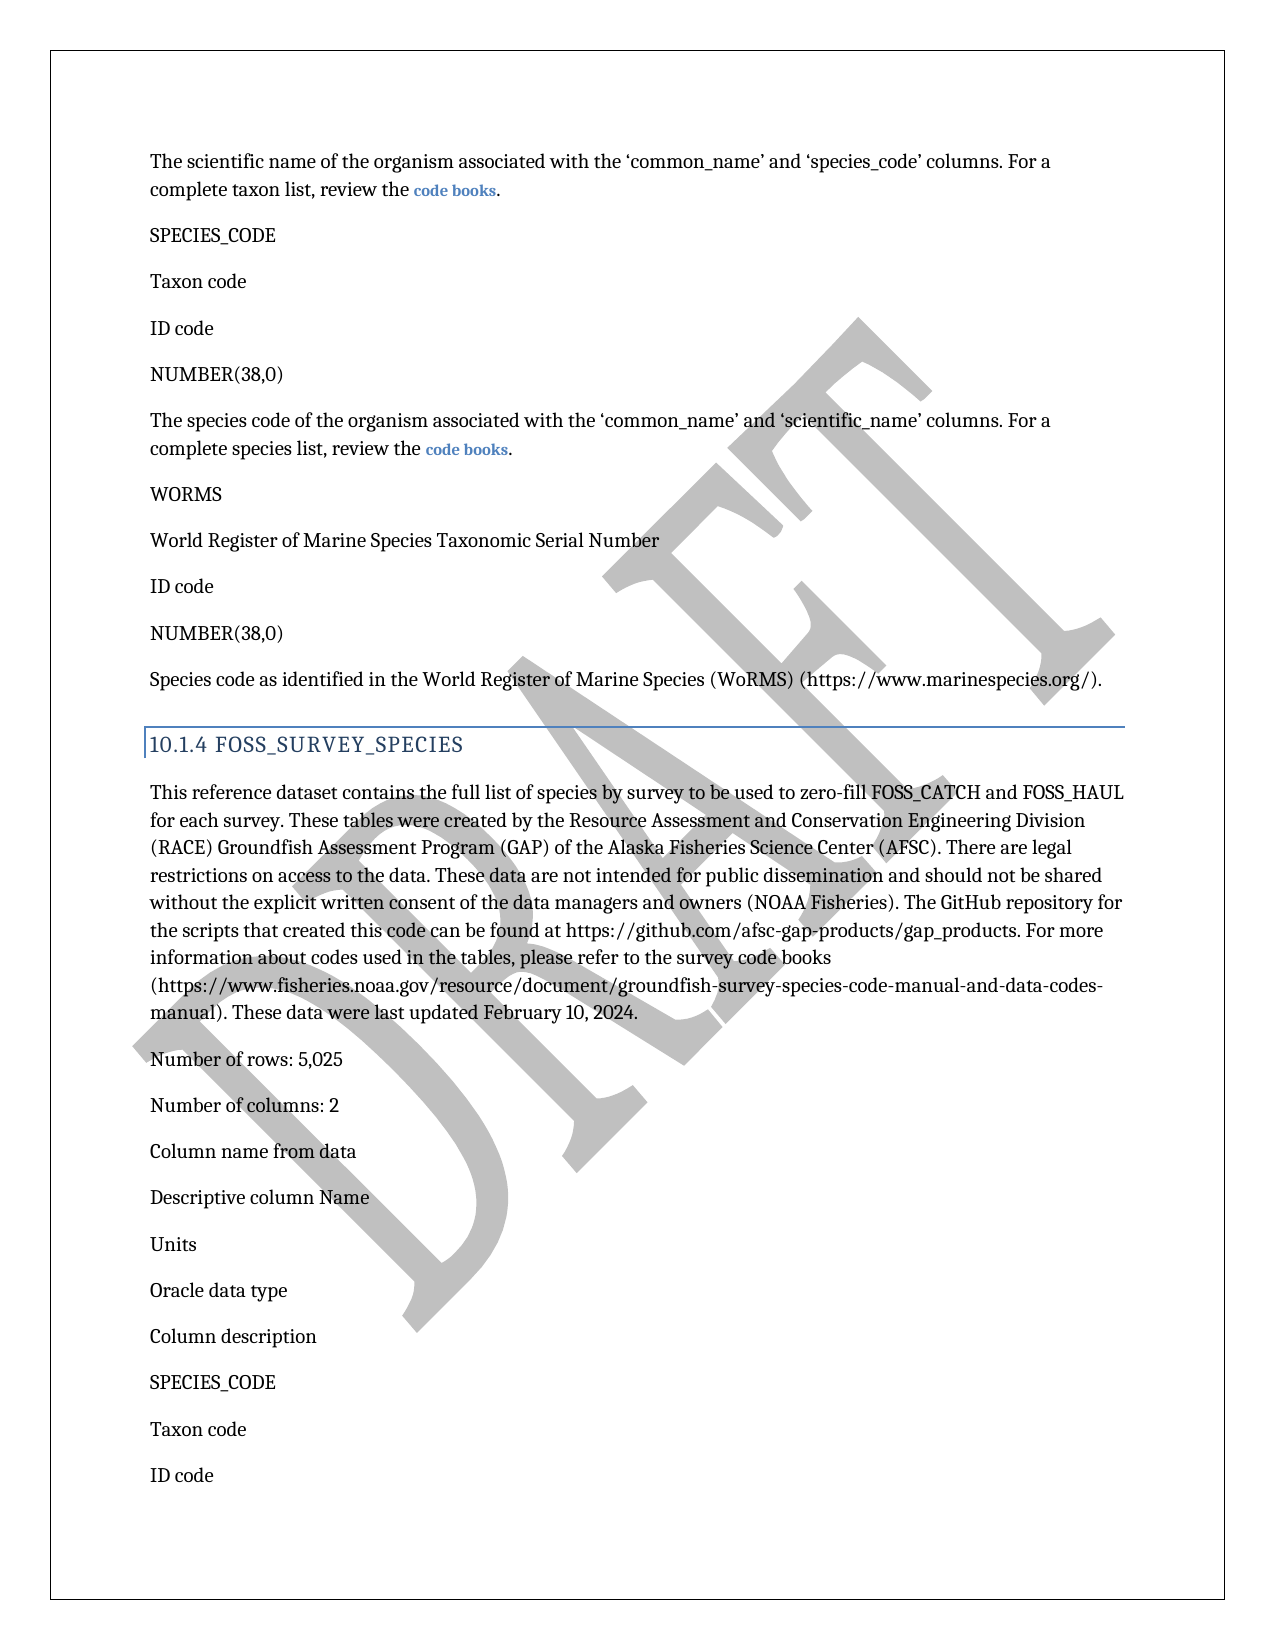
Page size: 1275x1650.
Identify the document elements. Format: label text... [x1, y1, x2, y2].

text NUMBER(38,0) [150, 362, 1125, 386]
text Taxon code [150, 1417, 1125, 1441]
text Column description [150, 1325, 1125, 1349]
text Taxon code [150, 270, 1125, 294]
text Descriptive column Name [150, 1186, 1125, 1210]
text ID code [150, 1463, 1125, 1487]
text Species code as identified in the World Register of Marine Species (WoRMS) (https://www.marinespecies.org/). [150, 667, 1125, 691]
subtitle 10.1.4 FOSS_SURVEY_SPECIES [146, 728, 1125, 758]
text Number of rows: 5,025 [150, 1047, 1125, 1071]
text SPECIES_CODE [150, 1371, 1125, 1395]
text ID code [150, 575, 1125, 599]
text Units [150, 1232, 1125, 1256]
text The species code of the organism associated with the ‘common_name’ and ‘scientific_name’ columns. For a complete species list, review the code books. [150, 409, 1125, 460]
text SPECIES_CODE [150, 224, 1125, 248]
text The scientific name of the organism associated with the ‘common_name’ and ‘species_code’ columns. For a complete taxon list, review the code books. [150, 150, 1125, 201]
text Column name from data [150, 1140, 1125, 1164]
text Oracle data type [150, 1278, 1125, 1302]
text ID code [150, 316, 1125, 340]
text Number of columns: 2 [150, 1093, 1125, 1117]
text NUMBER(38,0) [150, 621, 1125, 645]
text World Register of Marine Species Taxonomic Serial Number [150, 529, 1125, 553]
text WORMS [150, 482, 1125, 506]
text This reference dataset contains the full list of species by survey to be used to zero-fill FOSS_CATCH and FOSS_HAUL for each survey. These tables were created by the Resource Assessment and Conservation Engineering Division (RACE) Groundfish Assessment Program (GAP) of the Alaska Fisheries Science Center (AFSC). There are legal restrictions on access to the data. These data are not intended for public dissemination and should not be shared without the explicit written consent of the data managers and owners (NOAA Fisheries). The GitHub repository for the scripts that created this code can be found at https://github.com/afsc-gap-products/gap_products. For more information about codes used in the tables, please refer to the survey code books (https://www.fisheries.noaa.gov/resource/document/groundfish-survey-species-code-manual-and-data-codes-manual). These data were last updated February 10, 2024. [150, 781, 1125, 1025]
